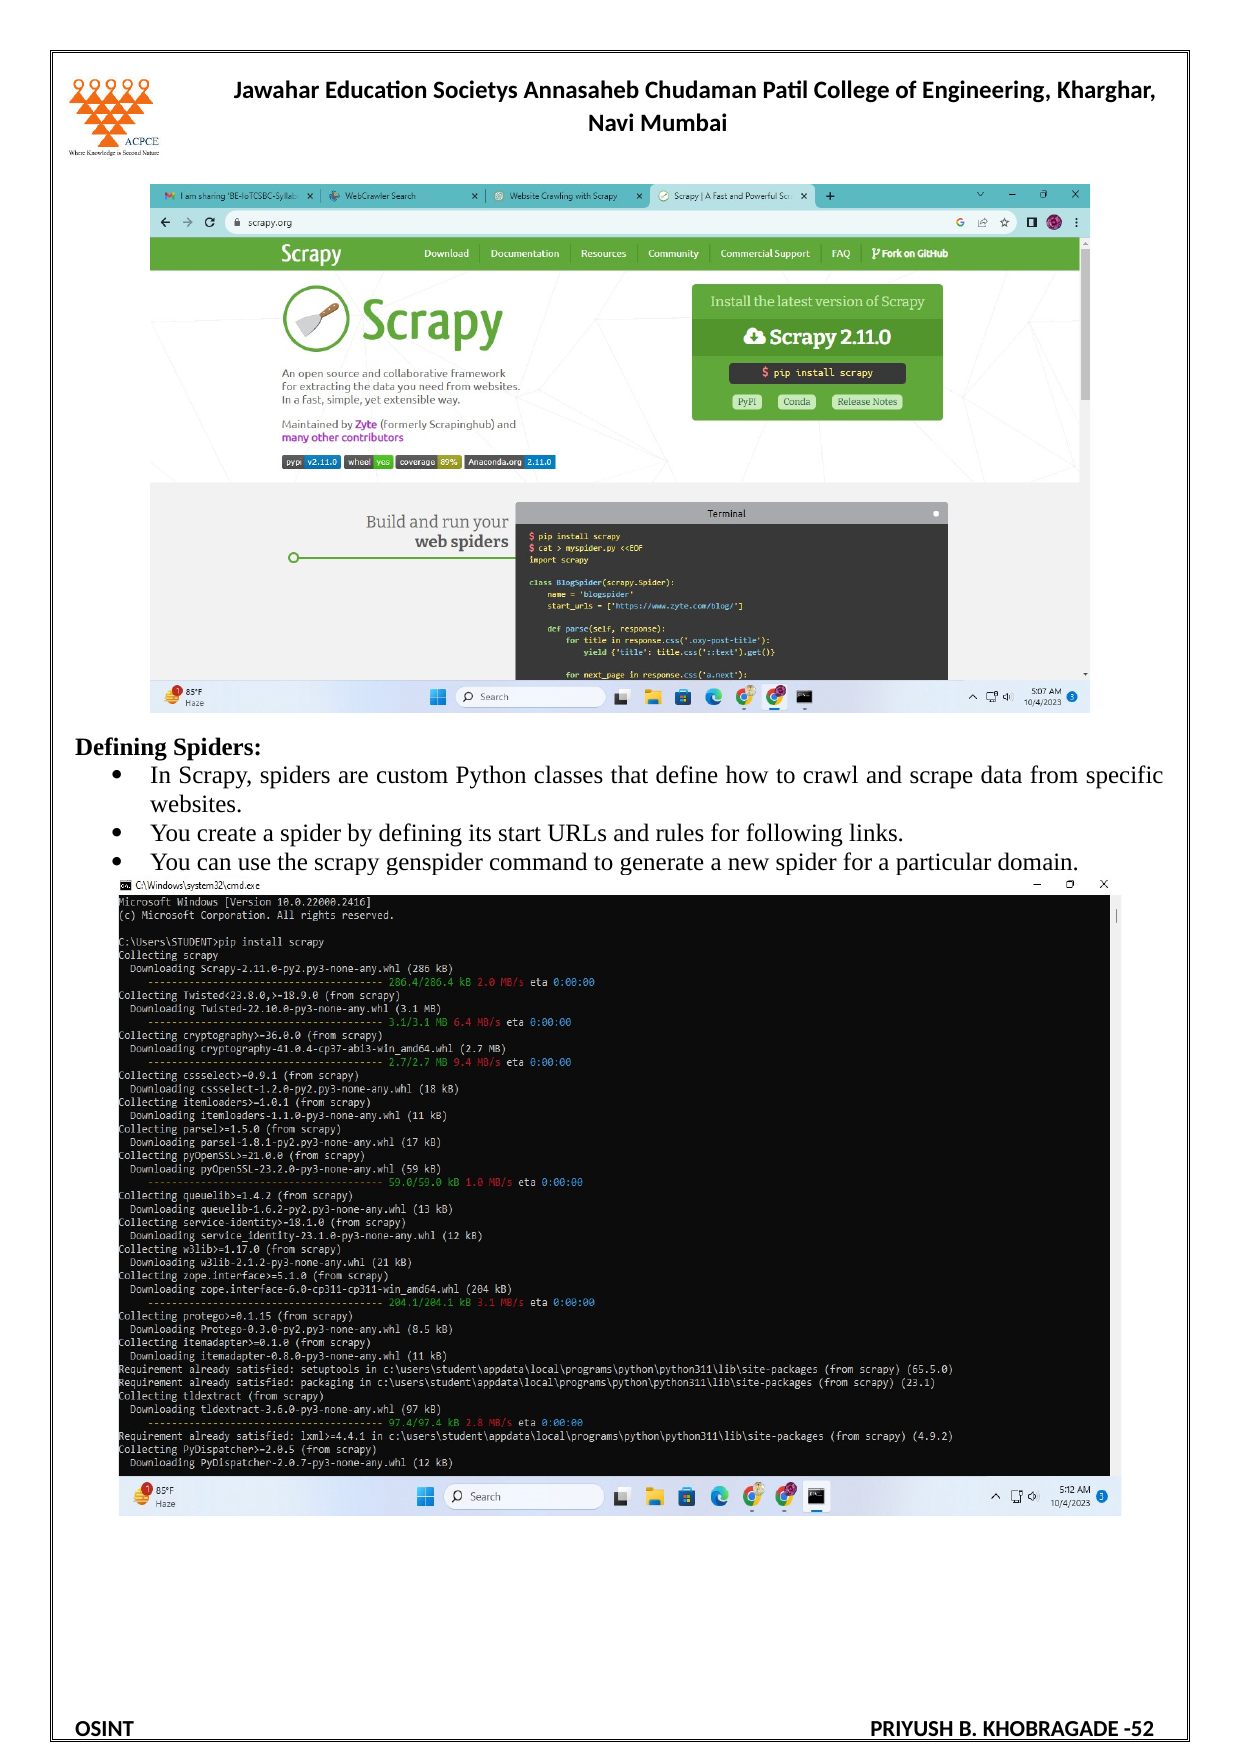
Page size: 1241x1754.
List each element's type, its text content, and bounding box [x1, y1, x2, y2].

text Defining Spiders: [75, 732, 1165, 761]
list You can use the scrapy genspider command to generate a new spider for a particular domain. [112, 847, 1165, 876]
picture [53, 61, 176, 174]
list In Scrapy, spiders are custom Python classes that define how to crawl and scrape data from specific websites. [112, 761, 1165, 818]
list You create a spider by defining its start URLs and rules for following links. [112, 818, 1165, 847]
picture [118, 875, 1122, 1516]
picture [150, 184, 1091, 713]
